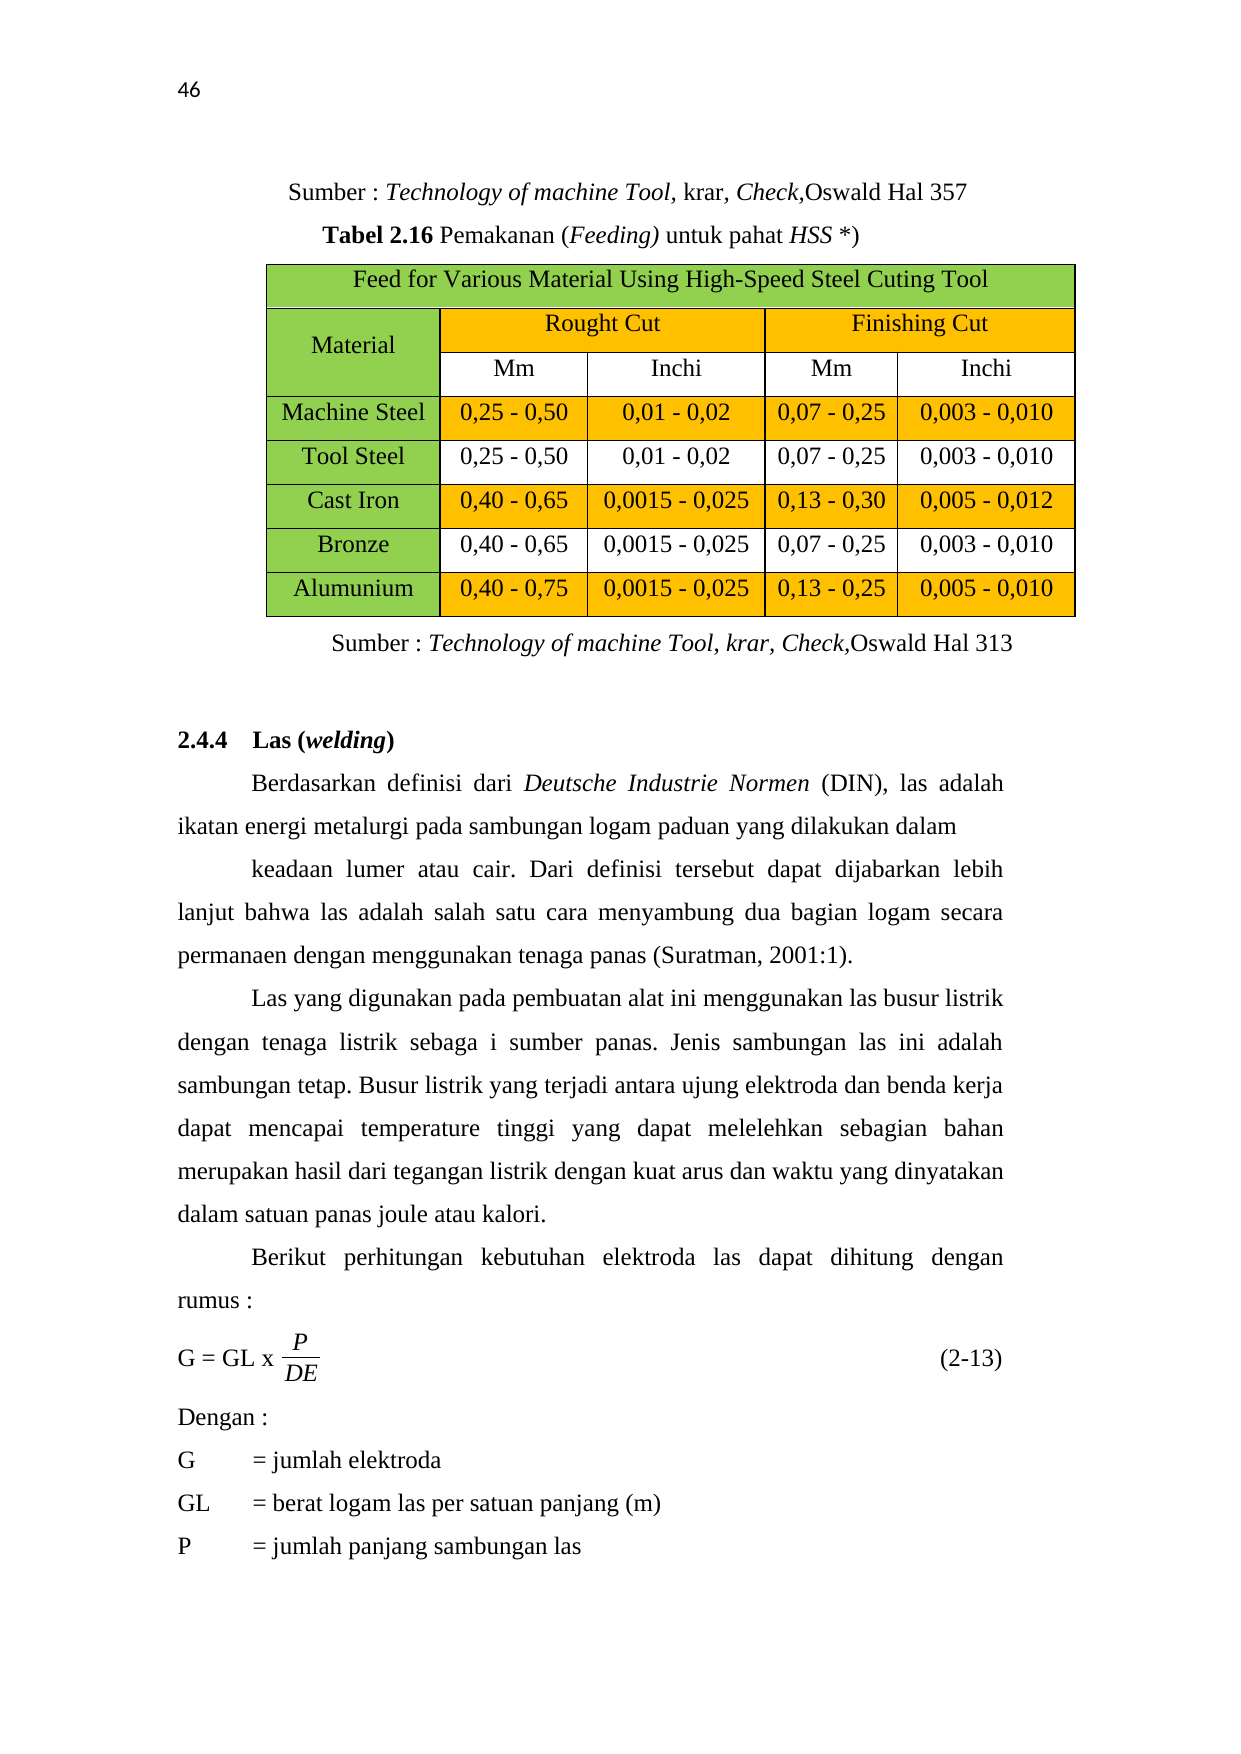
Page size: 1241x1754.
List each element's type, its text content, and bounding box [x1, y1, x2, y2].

table_cell 0,13 - 0,30 [766, 485, 897, 528]
table_cell 0,40 - 0,65 [441, 529, 587, 572]
list G = jumlah elektroda [177, 1445, 1004, 1474]
list Berikut perhitungan kebutuhan elektroda las dapat dihitung dengan rumus : [177, 1242, 1004, 1314]
table_cell 0,25 - 0,50 [441, 441, 587, 484]
table_cell Rought Cut [441, 309, 764, 352]
text Sumber : Technology of machine Tool, krar, Check,Oswald Hal 357 [251, 177, 1004, 206]
table_cell 0,0015 - 0,025 [588, 529, 764, 572]
table_cell 0,0015 - 0,025 [588, 573, 764, 616]
table_cell Material [267, 309, 439, 396]
list P = jumlah panjang sambungan las [177, 1531, 1004, 1560]
list Las yang digunakan pada pembuatan alat ini menggunakan las busur listrik dengan tenaga listrik sebaga i sumber panas. Jenis sambungan las ini adalah sambungan tetap. Busur listrik yang terjadi antara ujung elektroda dan benda kerja dapat mencapai temperature tinggi yang dapat melelehkan sebagian bahan merupakan hasil dari tegangan listrik dengan kuat arus dan waktu yang dinyatakan dalam satuan panas joule atau kalori. [177, 983, 1004, 1228]
table_cell Inchi [588, 353, 764, 396]
table_cell 0,25 - 0,50 [441, 397, 587, 440]
table_cell 0,003 - 0,010 [898, 397, 1074, 440]
table_cell 0,0015 - 0,025 [588, 485, 764, 528]
list GL = berat logam las per satuan panjang (m) [177, 1488, 1004, 1517]
table_cell 0,40 - 0,65 [441, 485, 587, 528]
table_cell 0,003 - 0,010 [898, 529, 1074, 572]
table_cell 0,005 - 0,012 [898, 485, 1074, 528]
table_header Feed for Various Material Using High-Speed Steel Cuting Tool [267, 265, 1074, 307]
table_cell 0,07 - 0,25 [766, 441, 897, 484]
table_cell 0,01 - 0,02 [588, 397, 764, 440]
subtitle Las (welding) [177, 725, 1004, 753]
table_cell Mm [766, 353, 897, 396]
text Tabel 2.16 Pemakanan (Feeding) untuk pahat HSS *) [177, 220, 1004, 249]
table_cell Mm [441, 353, 587, 396]
table_cell Machine Steel [267, 397, 439, 440]
table_cell 0,07 - 0,25 [766, 397, 897, 440]
table_cell 0,003 - 0,010 [898, 441, 1074, 484]
table_cell Alumunium [267, 573, 439, 616]
list keadaan lumer atau cair. Dari definisi tersebut dapat dijabarkan lebih lanjut bahwa las adalah salah satu cara menyambung dua bagian logam secara permanaen dengan menggunakan tenaga panas (Suratman, 2001:1). [177, 854, 1004, 969]
table_cell Tool Steel [267, 441, 439, 484]
list Dengan : [177, 1402, 1004, 1431]
table_cell 0,01 - 0,02 [588, 441, 764, 484]
list Berdasarkan definisi dari Deutsche Industrie Normen (DIN), las adalah ikatan energi metalurgi pada sambungan logam paduan yang dilakukan dalam [177, 768, 1004, 840]
table_cell 0,005 - 0,010 [898, 573, 1074, 616]
table_cell 0,13 - 0,25 [766, 573, 897, 616]
table_cell Inchi [898, 353, 1074, 396]
list G = GL x (2-13) [177, 1328, 1004, 1387]
table_cell Cast Iron [267, 485, 439, 528]
table_cell 0,40 - 0,75 [441, 573, 587, 616]
table_cell Finishing Cut [766, 309, 1074, 352]
table_cell Bronze [267, 529, 439, 572]
table_cell 0,07 - 0,25 [766, 529, 897, 572]
